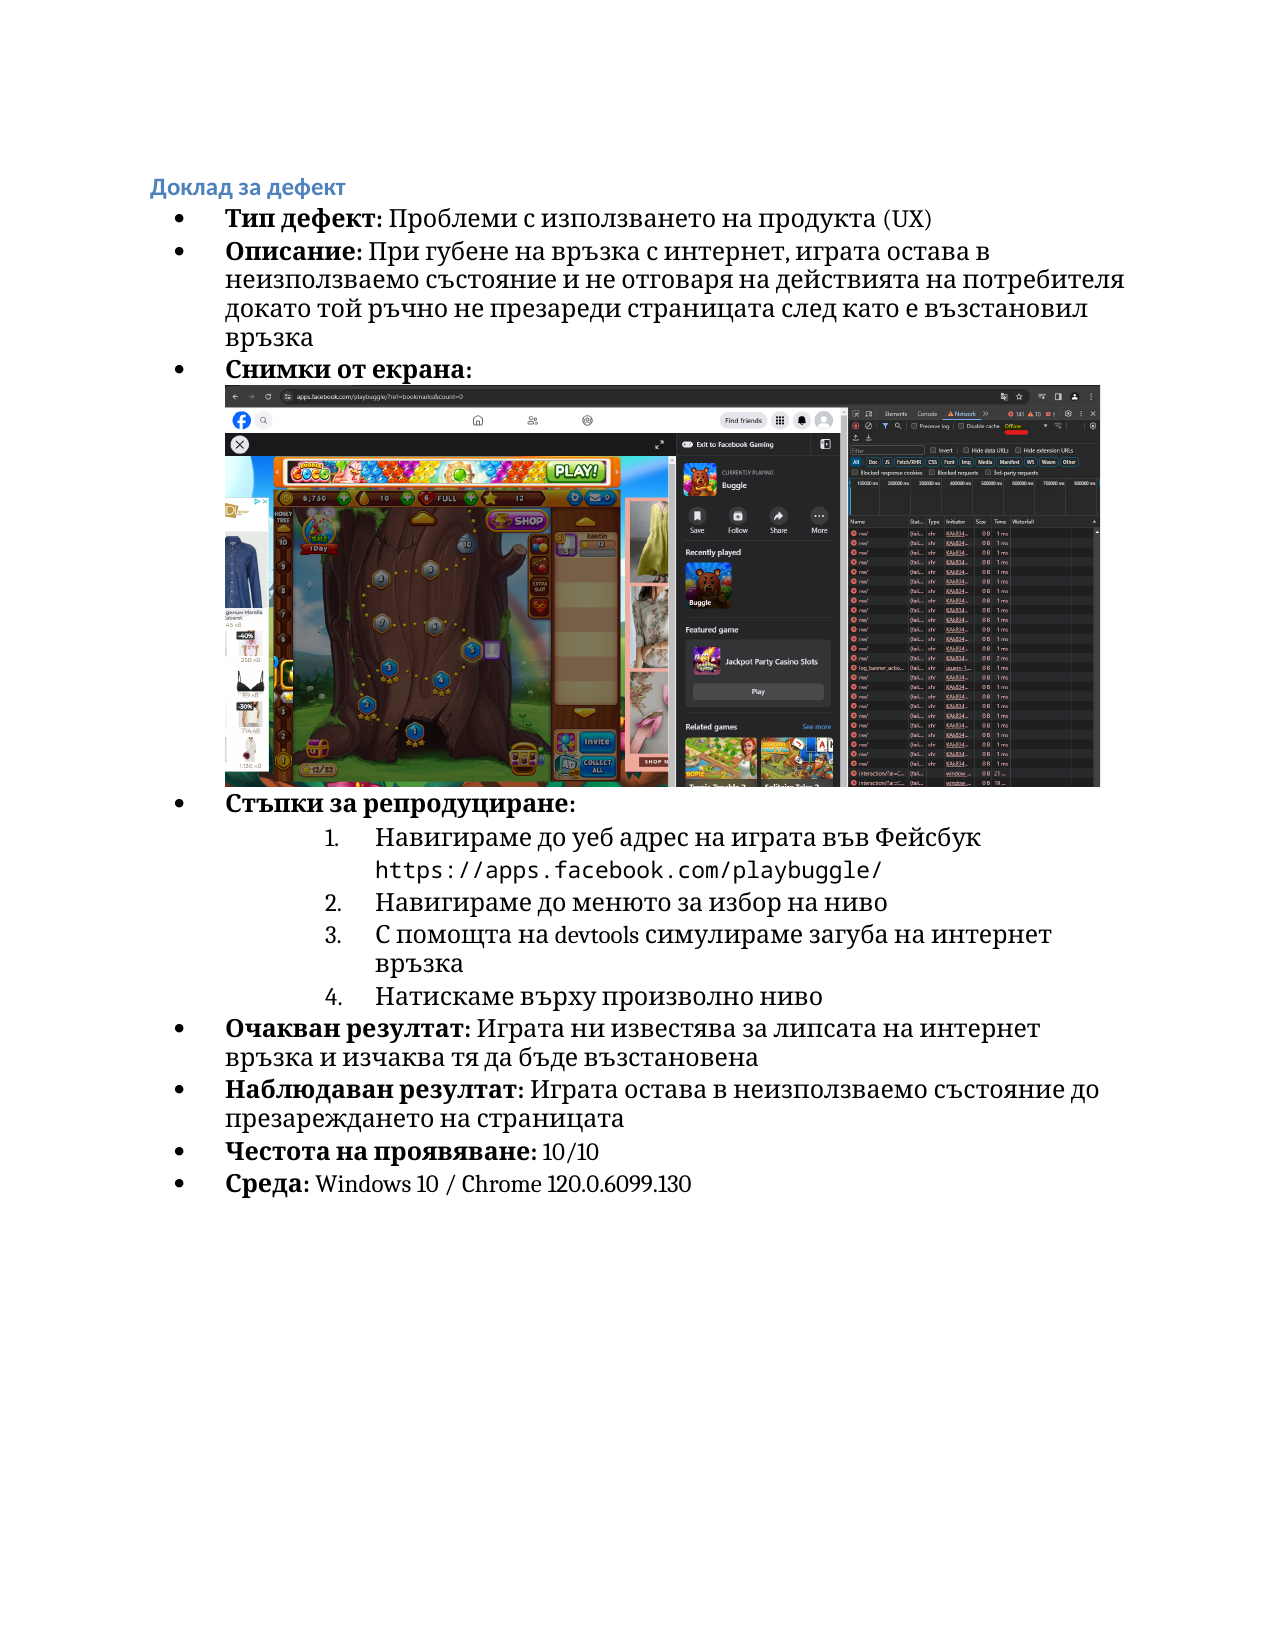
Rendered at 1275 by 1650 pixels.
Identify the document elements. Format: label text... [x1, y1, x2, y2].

list Натискаме върху произволно ниво [325, 982, 1125, 1011]
list Описание: При губене на връзка с интернет, играта остава в неизползваемо състояние и не отговаря на действията на потребителя докато той ръчно не презареди страницата след като е възстановил връзка [175, 238, 1125, 353]
picture [225, 385, 1100, 787]
list С помощта на devtools симулираме загуба на интернет връзка [325, 921, 1125, 979]
subtitle Доклад за дефект [150, 171, 1125, 201]
list Навигираме до менюто за избор на ниво [325, 889, 1125, 917]
list Наблюдаван резултат: Играта остава в неизползваемо състояние до презареждането на страницата [175, 1076, 1125, 1134]
list Стъпки за репродуциране: [175, 790, 1125, 819]
list Тип дефект: Проблеми с използването на продукта (UX) [175, 205, 1125, 234]
list Честота на проявяване: 10/10 [175, 1137, 1125, 1166]
list Навигираме до уеб адрес на играта във Фейсбук https://apps.facebook.com/playbuggle/ [325, 822, 1125, 885]
list Очакван резултат: Играта ни известява за липсата на интернет връзка и изчаква тя да бъде възстановена [175, 1015, 1125, 1072]
list Среда: Windows 10 / Chrome 120.0.6099.130 [175, 1170, 1125, 1199]
